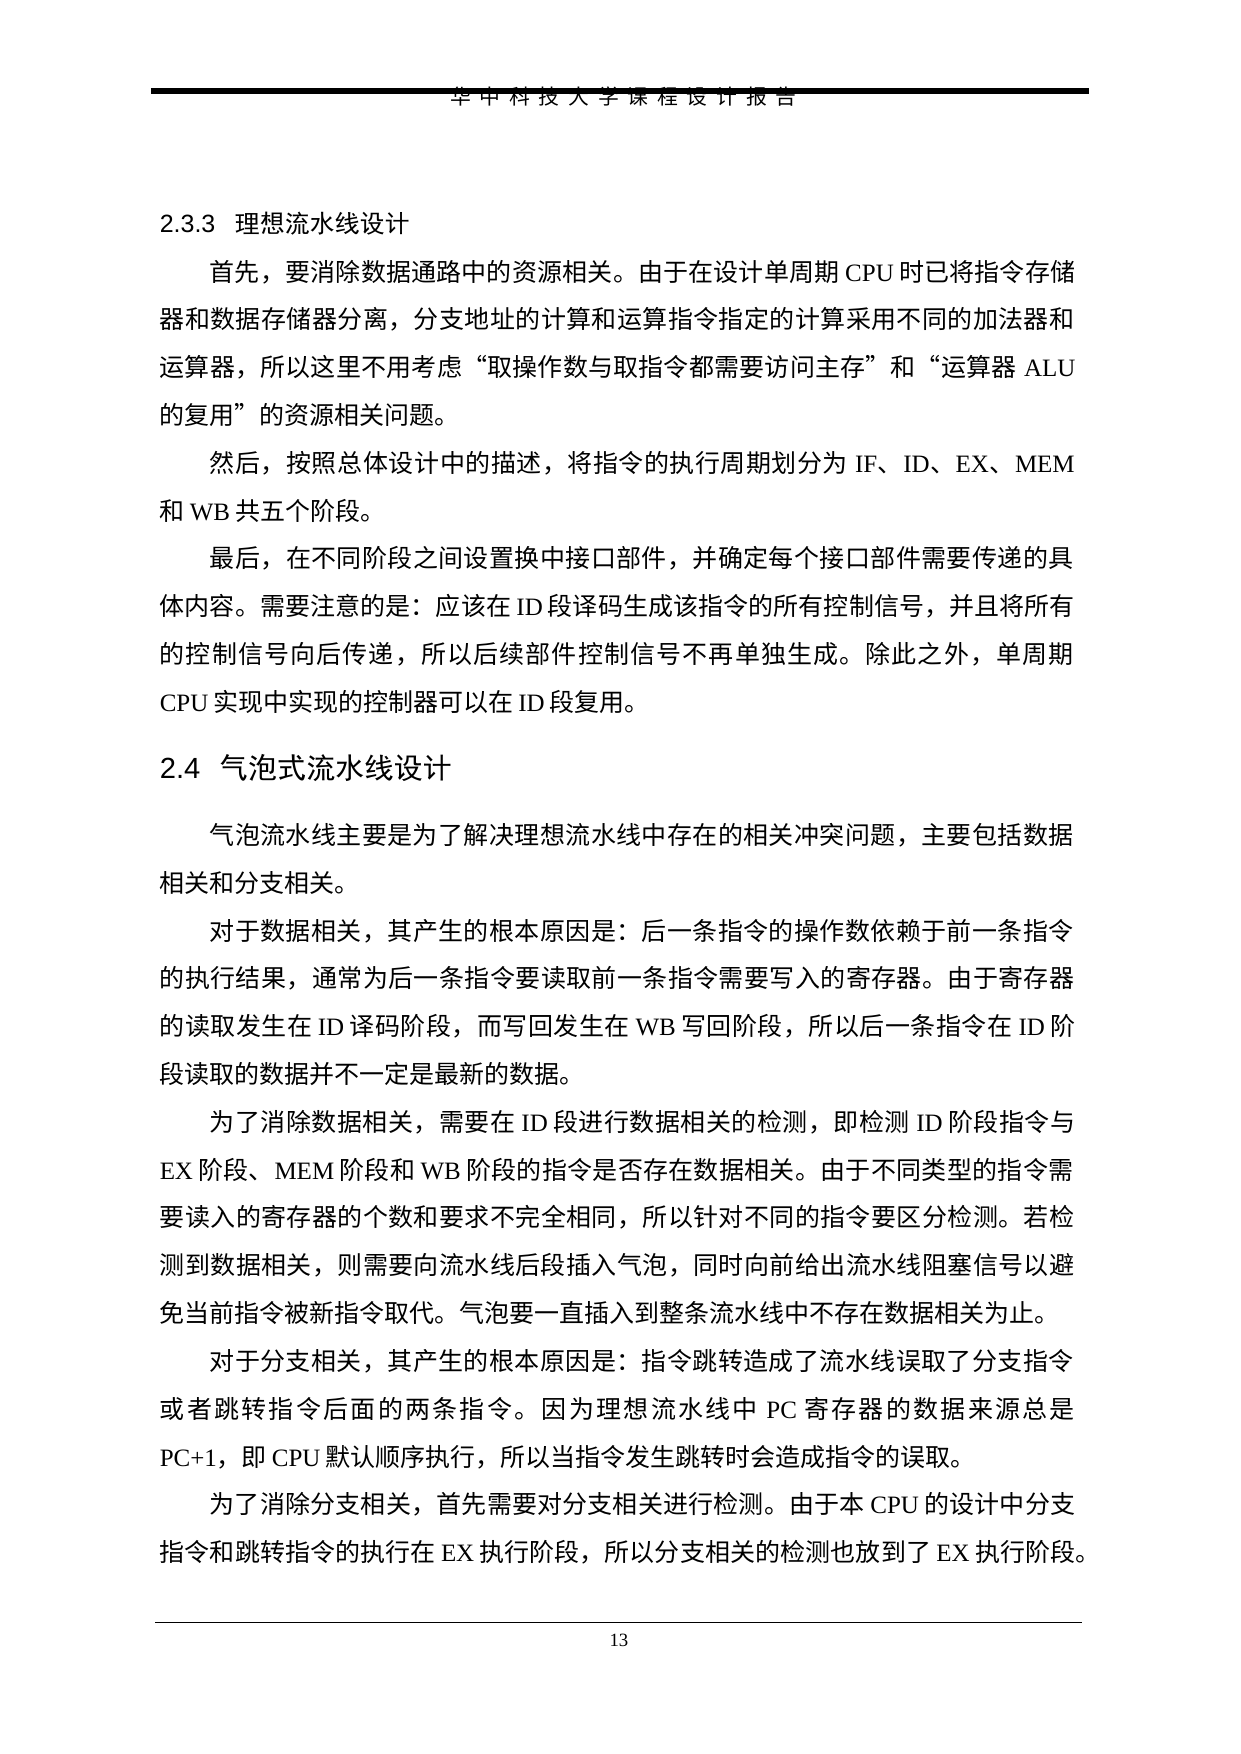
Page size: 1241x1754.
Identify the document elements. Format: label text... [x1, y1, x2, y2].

text 对于数据相关，其产生的根本原因是：后一条指令的操作数依赖于前一条指令的执行结果，通常为后一条指令要读取前一条指令需要写入的寄存器。由于寄存器的读取发生在ID译码阶段，而写回发生在WB写回阶段，所以后一条指令在ID阶段读取的数据并不一定是最新的数据。 [159, 905, 1075, 1097]
text 然后，按照总体设计中的描述，将指令的执行周期划分为IF、ID、EX、MEM和WB共五个阶段。 [159, 437, 1075, 533]
text 对于分支相关，其产生的根本原因是：指令跳转造成了流水线误取了分支指令或者跳转指令后面的两条指令。因为理想流水线中PC寄存器的数据来源总是PC+1，即CPU默认顺序执行，所以当指令发生跳转时会造成指令的误取。 [159, 1336, 1075, 1479]
text 首先，要消除数据通路中的资源相关。由于在设计单周期CPU时已将指令存储器和数据存储器分离，分支地址的计算和运算指令指定的计算采用不同的加法器和运算器，所以这里不用考虑“取操作数与取指令都需要访问主存”和“运算器ALU的复用”的资源相关问题。 [159, 246, 1075, 437]
text 气泡流水线主要是为了解决理想流水线中存在的相关冲突问题，主要包括数据相关和分支相关。 [159, 810, 1075, 905]
subtitle 气泡式流水线设计 [159, 749, 1053, 785]
text 为了消除数据相关，需要在ID段进行数据相关的检测，即检测ID阶段指令与EX阶段、MEM阶段和WB阶段的指令是否存在数据相关。由于不同类型的指令需要读入的寄存器的个数和要求不完全相同，所以针对不同的指令要区分检测。若检测到数据相关，则需要向流水线后段插入气泡，同时向前给出流水线阻塞信号以避免当前指令被新指令取代。气泡要一直插入到整条流水线中不存在数据相关为止。 [159, 1097, 1075, 1336]
text 最后，在不同阶段之间设置换中接口部件，并确定每个接口部件需要传递的具体内容。需要注意的是：应该在ID段译码生成该指令的所有控制信号，并且将所有的控制信号向后传递，所以后续部件控制信号不再单独生成。除此之外，单周期CPU实现中实现的控制器可以在ID段复用。 [159, 533, 1075, 724]
subtitle 理想流水线设计 [159, 198, 1078, 246]
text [159, 1479, 1075, 1575]
